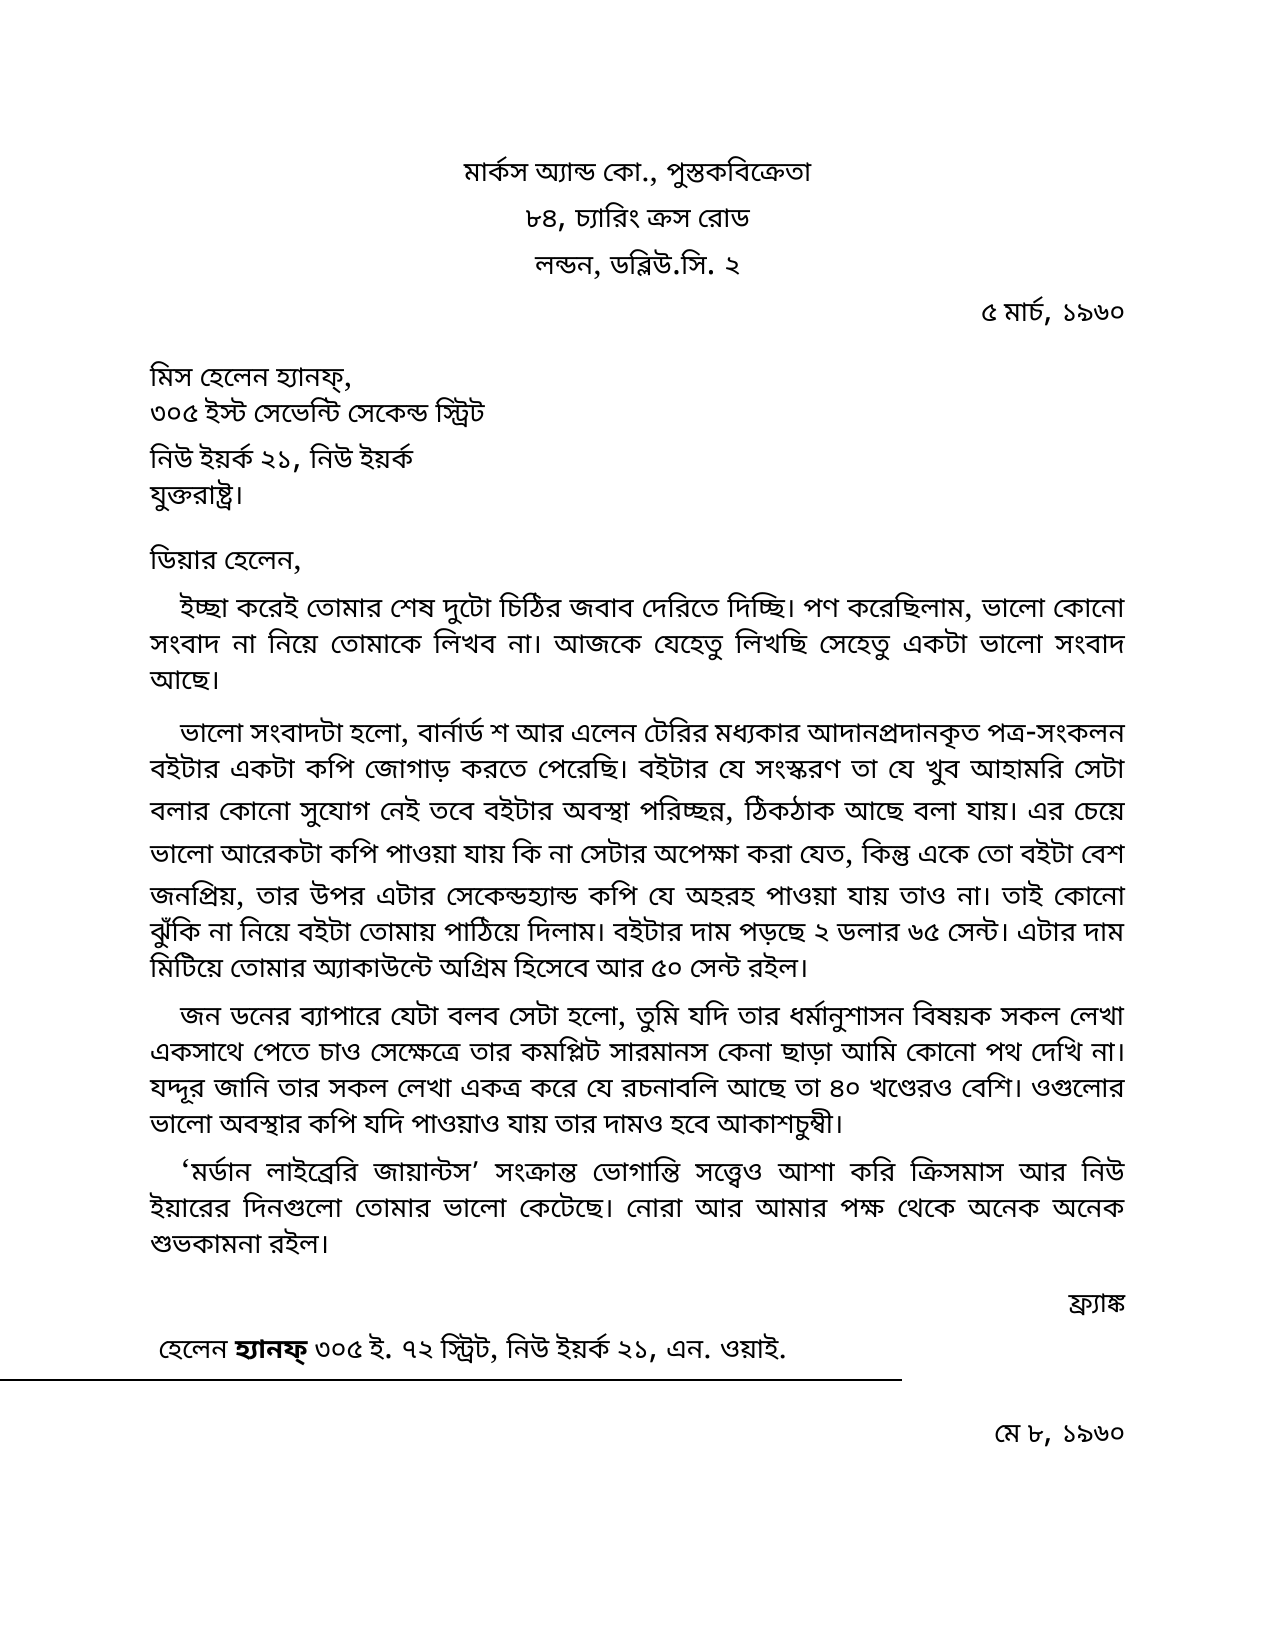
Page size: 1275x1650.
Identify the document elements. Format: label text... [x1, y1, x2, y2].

text জন ডনের ব্যাপারে যেটা বলব সেটা হলো, তুমি যদি তার ধর্মানুশাসন বিষয়ক সকল লেখা একসাথে পেতে চাও সেক্ষেত্রে তার কমপ্লিট সারমানস কেনা ছাড়া আমি কোনো পথ দেখি না। যদ্দূর জানি তার সকল লেখা একত্র করে যে রচনাবলি আছে তা ৪০ খণ্ডেরও বেশি। ওগুলোর ভালো অবস্থার কপি যদি পাওয়াও যায় তার দামও হবে আকাশচুম্বী। [150, 994, 1125, 1144]
text ৮৪, চ্যারিং ক্রস রোড [150, 192, 1125, 239]
text মিস হেলেন হ্যানফ্, [150, 355, 1125, 397]
text ‘মর্ডান লাইব্রেরি জায়ান্টস’ সংক্রান্ত ভোগান্তি সত্ত্বেও আশা করি ক্রিসমাস আর নিউ ইয়ারের দিনগুলো তোমার ভালো কেটেছে। নোরা আর আমার পক্ষ থেকে অনেক অনেক শুভকামনা রইল। [150, 1151, 1125, 1265]
text মার্কস অ্যান্ড কো., পুস্তকবিক্রেতা [150, 150, 1125, 192]
text ডিয়ার হেলেন, [150, 538, 1125, 581]
text ফ্র্যাঙ্ক [150, 1287, 1125, 1323]
text যুক্তরাষ্ট্র। [150, 480, 1125, 516]
text হেলেন হ্যানফ্ ৩০৫ ই. ৭২ স্ট্রিট, নিউ ইয়র্ক ২১, এন. ওয়াই. [150, 1323, 1125, 1370]
text ভালো সংবাদটা হলো, বার্নার্ড শ আর এলেন টেরির মধ্যকার আদানপ্রদানকৃত পত্র-সংকলন বইটার একটা কপি জোগাড় করতে পেরেছি। বইটার যে সংস্করণ তা যে খুব আহামরি সেটা বলার কোনো সুযোগ নেই তবে বইটার অবস্থা পরিচ্ছন্ন, ঠিকঠাক আছে বলা যায়। এর চেয়ে ভালো আরেকটা কপি পাওয়া যায় কি না সেটার অপেক্ষা করা যেত, কিন্তু একে তো বইটা বেশ জনপ্রিয়, তার উপর এটার সেকেন্ডহ্যান্ড কপি যে অহরহ পাওয়া যায় তাও না। তাই কোনো ঝুঁকি না নিয়ে বইটা তোমায় পাঠিয়ে দিলাম। বইটার দাম পড়ছে ২ ডলার ৬৫ সেন্ট। এটার দাম মিটিয়ে তোমার অ্যাকাউন্টে অগ্রিম হিসেবে আর ৫০ সেন্ট রইল। [150, 707, 1125, 988]
text ৩০৫ ইস্ট সেভেন্টি সেকেন্ড স্ট্রিট [150, 397, 1125, 433]
text মে ৮, ১৯৬০ [150, 1407, 1125, 1453]
text নিউ ইয়র্ক ২১, নিউ ইয়র্ক [150, 433, 1125, 480]
text ৫ মার্চ, ১৯৬০ [150, 286, 1125, 332]
text লন্ডন, ডব্লিউ.সি. ২ [150, 239, 1125, 286]
text ইচ্ছা করেই তোমার শেষ দুটো চিঠির জবাব দেরিতে দিচ্ছি। পণ করেছিলাম, ভালো কোনো সংবাদ না নিয়ে তোমাকে লিখব না। আজকে যেহেতু লিখছি সেহেতু একটা ভালো সংবাদ আছে। [150, 587, 1125, 701]
